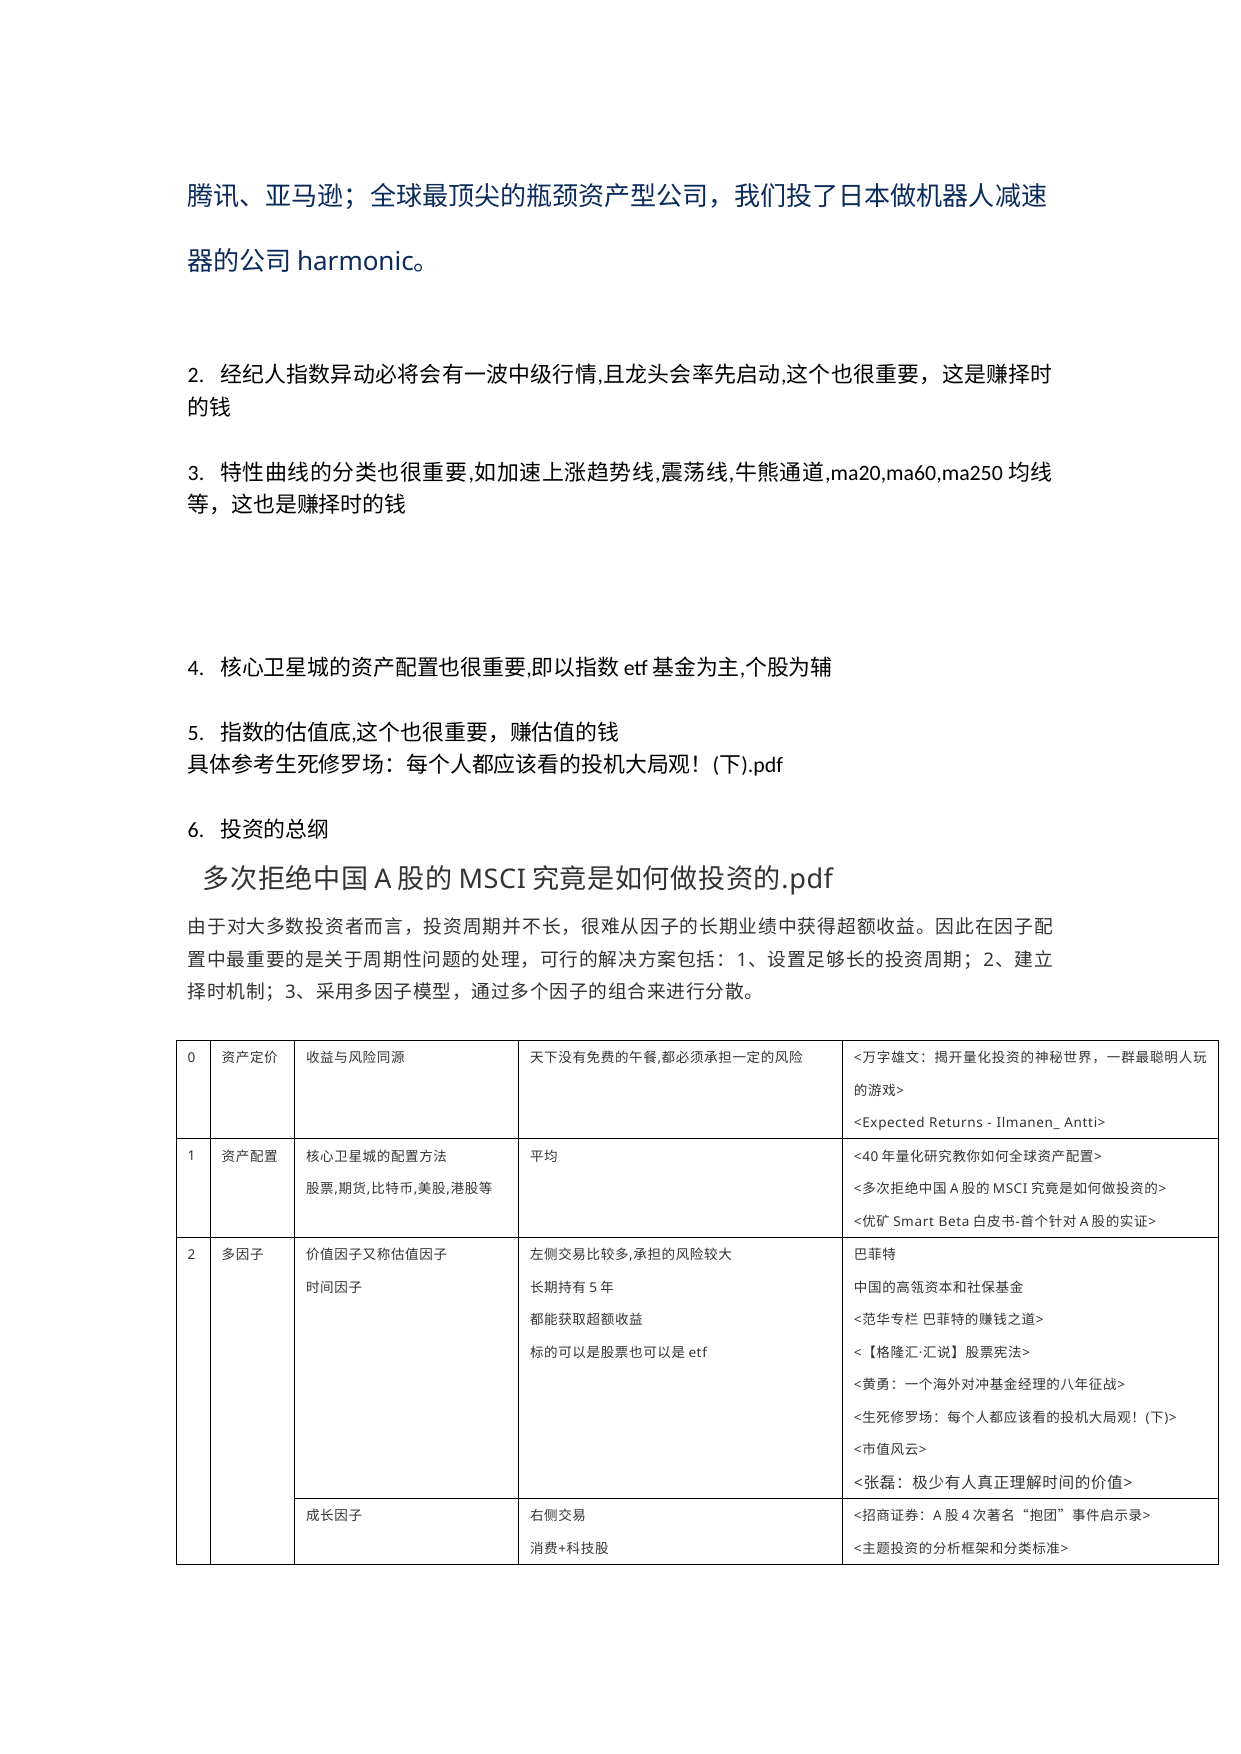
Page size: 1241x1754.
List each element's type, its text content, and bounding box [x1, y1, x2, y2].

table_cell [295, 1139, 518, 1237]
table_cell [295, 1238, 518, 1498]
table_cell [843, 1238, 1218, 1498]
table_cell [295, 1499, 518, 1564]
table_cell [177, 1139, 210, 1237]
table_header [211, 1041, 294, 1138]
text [187, 162, 1053, 292]
list 经纪人指数异动必将会有一波中级行情,且龙头会率先启动,这个也很重要，这是赚择时的钱 [187, 357, 1053, 422]
list 多次拒绝中国A股的MSCI究竟是如何做投资的.pdf [187, 844, 1053, 909]
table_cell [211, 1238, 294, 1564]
list 指数的估值底,这个也很重要，赚估值的钱 [187, 714, 1053, 747]
list 投资的总纲 [187, 812, 1053, 844]
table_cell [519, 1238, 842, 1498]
list 由于对大多数投资者而言，投资周期并不长，很难从因子的长期业绩中获得超额收益。因此在因子配置中最重要的是关于周期性问题的处理，可行的解决方案包括：1、设置足够长的投资周期；2、建立择时机制；3、采用多因子模型，通过多个因子的组合来进行分散。 [187, 909, 1053, 1007]
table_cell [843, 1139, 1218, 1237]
list 特性曲线的分类也很重要,如加速上涨趋势线,震荡线,牛熊通道,ma20,ma60,ma250均线等，这也是赚择时的钱 [187, 454, 1053, 519]
list 核心卫星城的资产配置也很重要,即以指数etf基金为主,个股为辅 [187, 649, 1053, 682]
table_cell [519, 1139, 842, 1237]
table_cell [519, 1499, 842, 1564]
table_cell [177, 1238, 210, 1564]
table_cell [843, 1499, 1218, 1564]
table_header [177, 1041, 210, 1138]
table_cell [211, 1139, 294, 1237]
list 具体参考生死修罗场：每个人都应该看的投机大局观！(下).pdf [187, 747, 1053, 779]
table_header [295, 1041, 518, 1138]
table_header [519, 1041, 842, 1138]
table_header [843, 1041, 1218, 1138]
